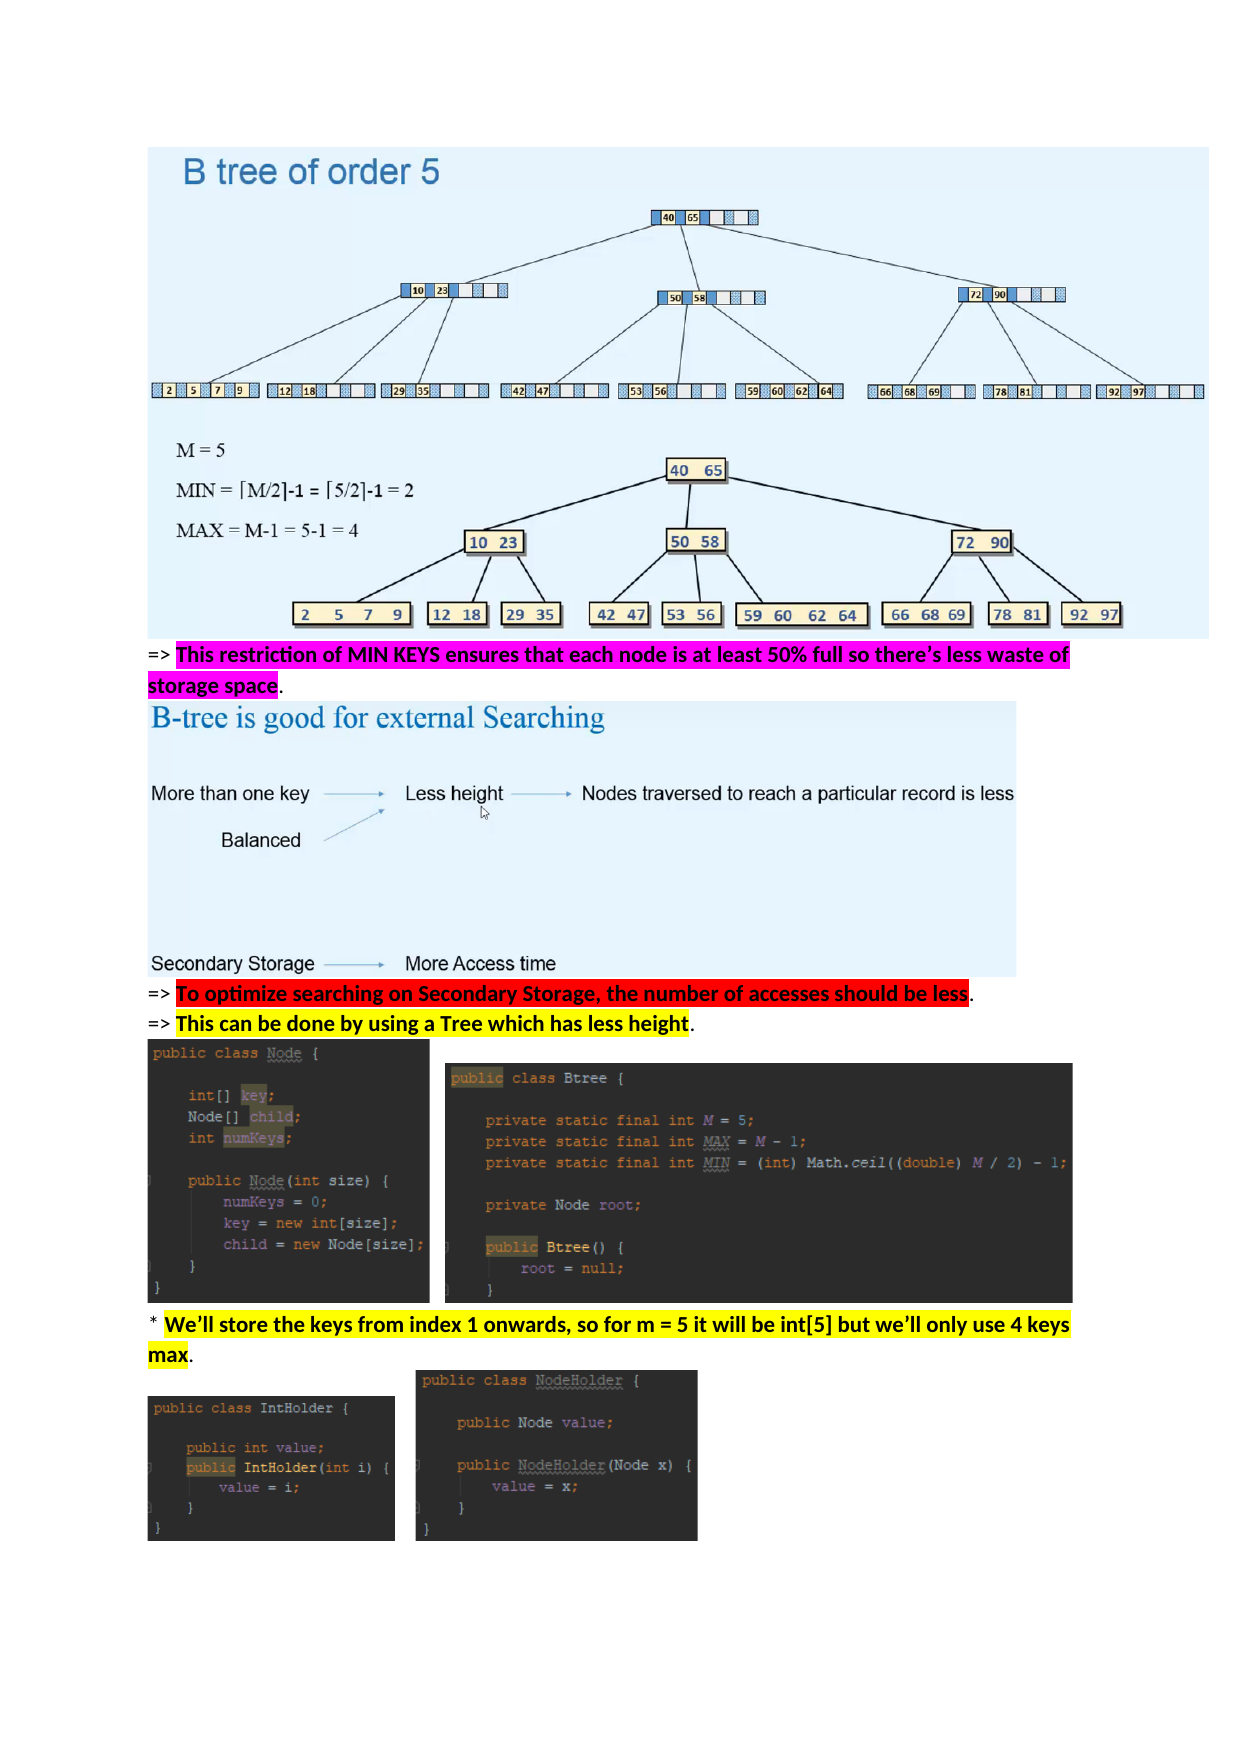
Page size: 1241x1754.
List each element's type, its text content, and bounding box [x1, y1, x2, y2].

picture [147, 1039, 430, 1303]
picture [147, 701, 1017, 977]
picture [147, 147, 1209, 639]
picture [445, 1063, 1073, 1303]
picture [147, 1396, 395, 1541]
picture [415, 1370, 698, 1541]
